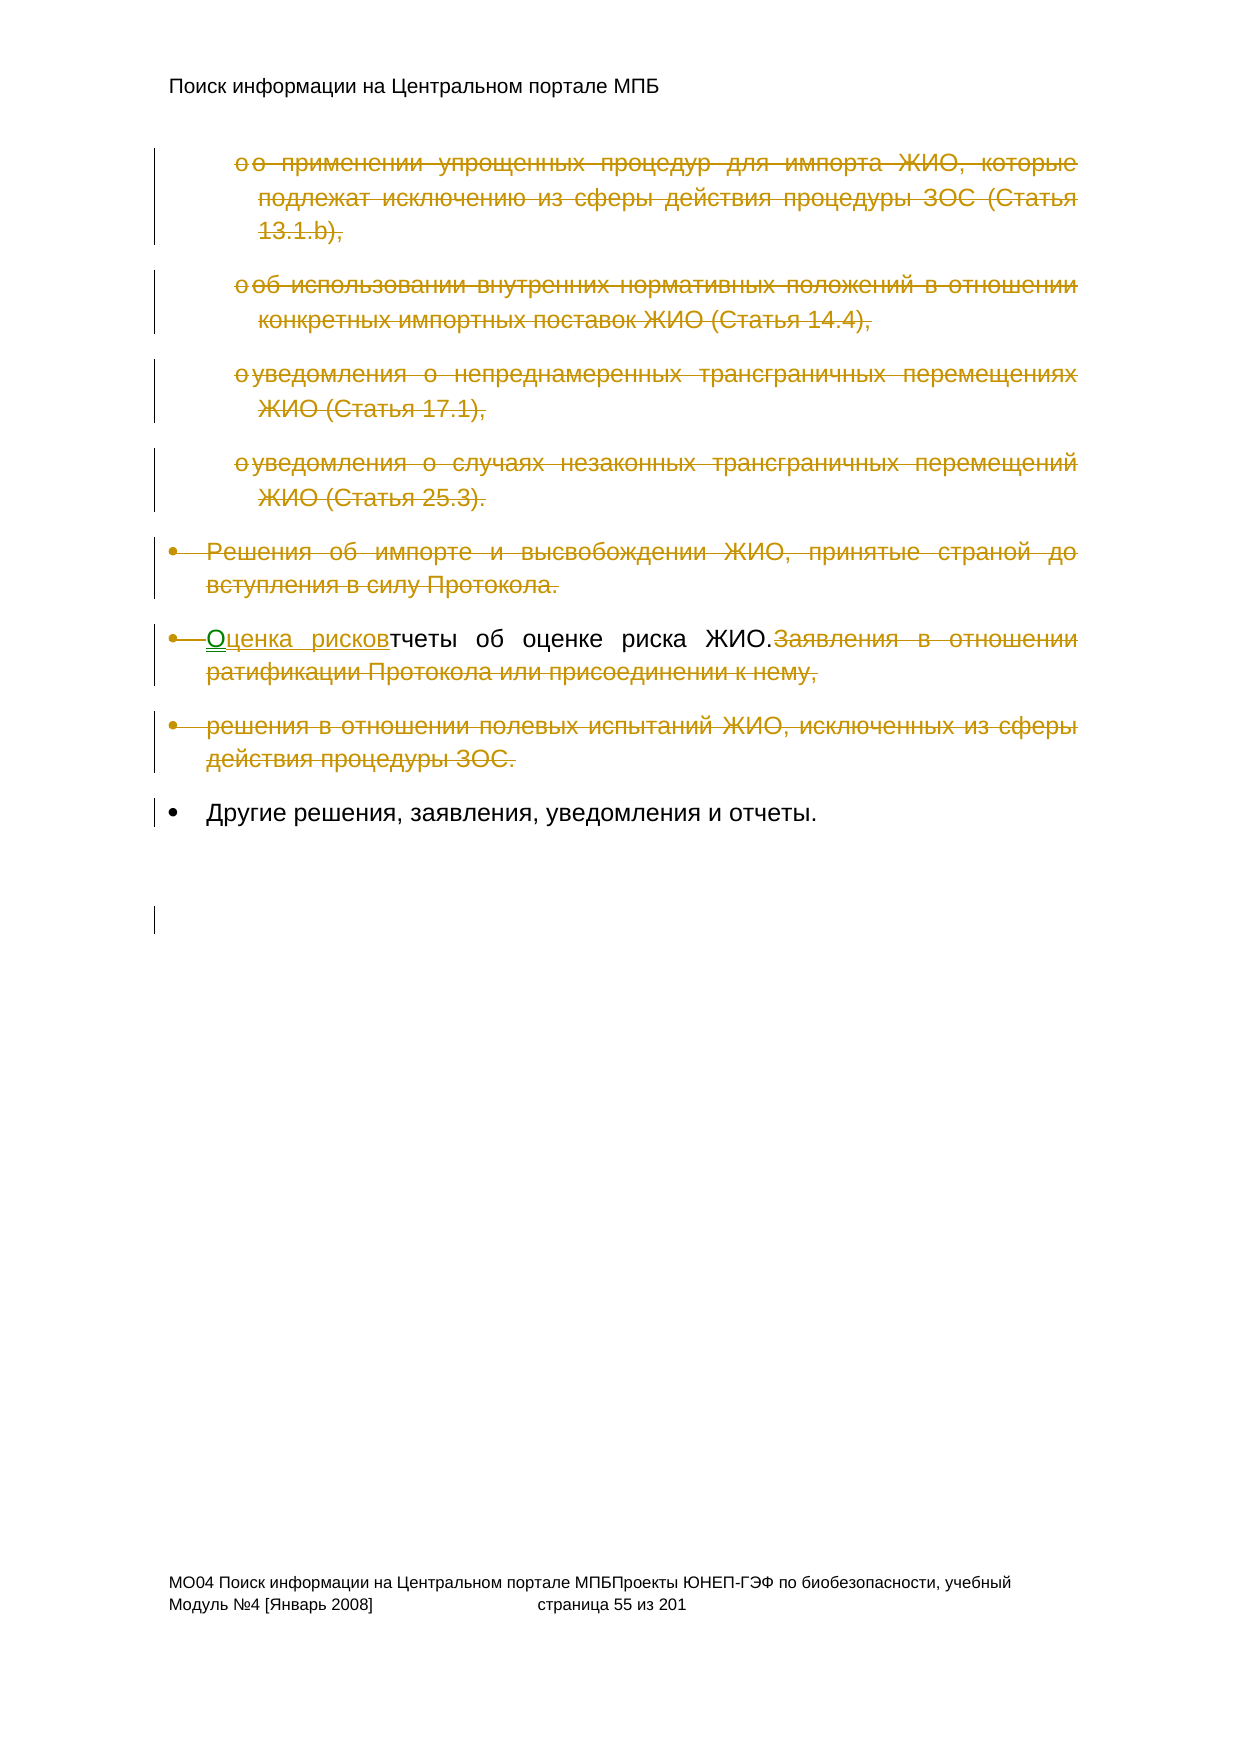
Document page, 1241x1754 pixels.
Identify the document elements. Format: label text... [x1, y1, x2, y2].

list . [169, 798, 1078, 827]
